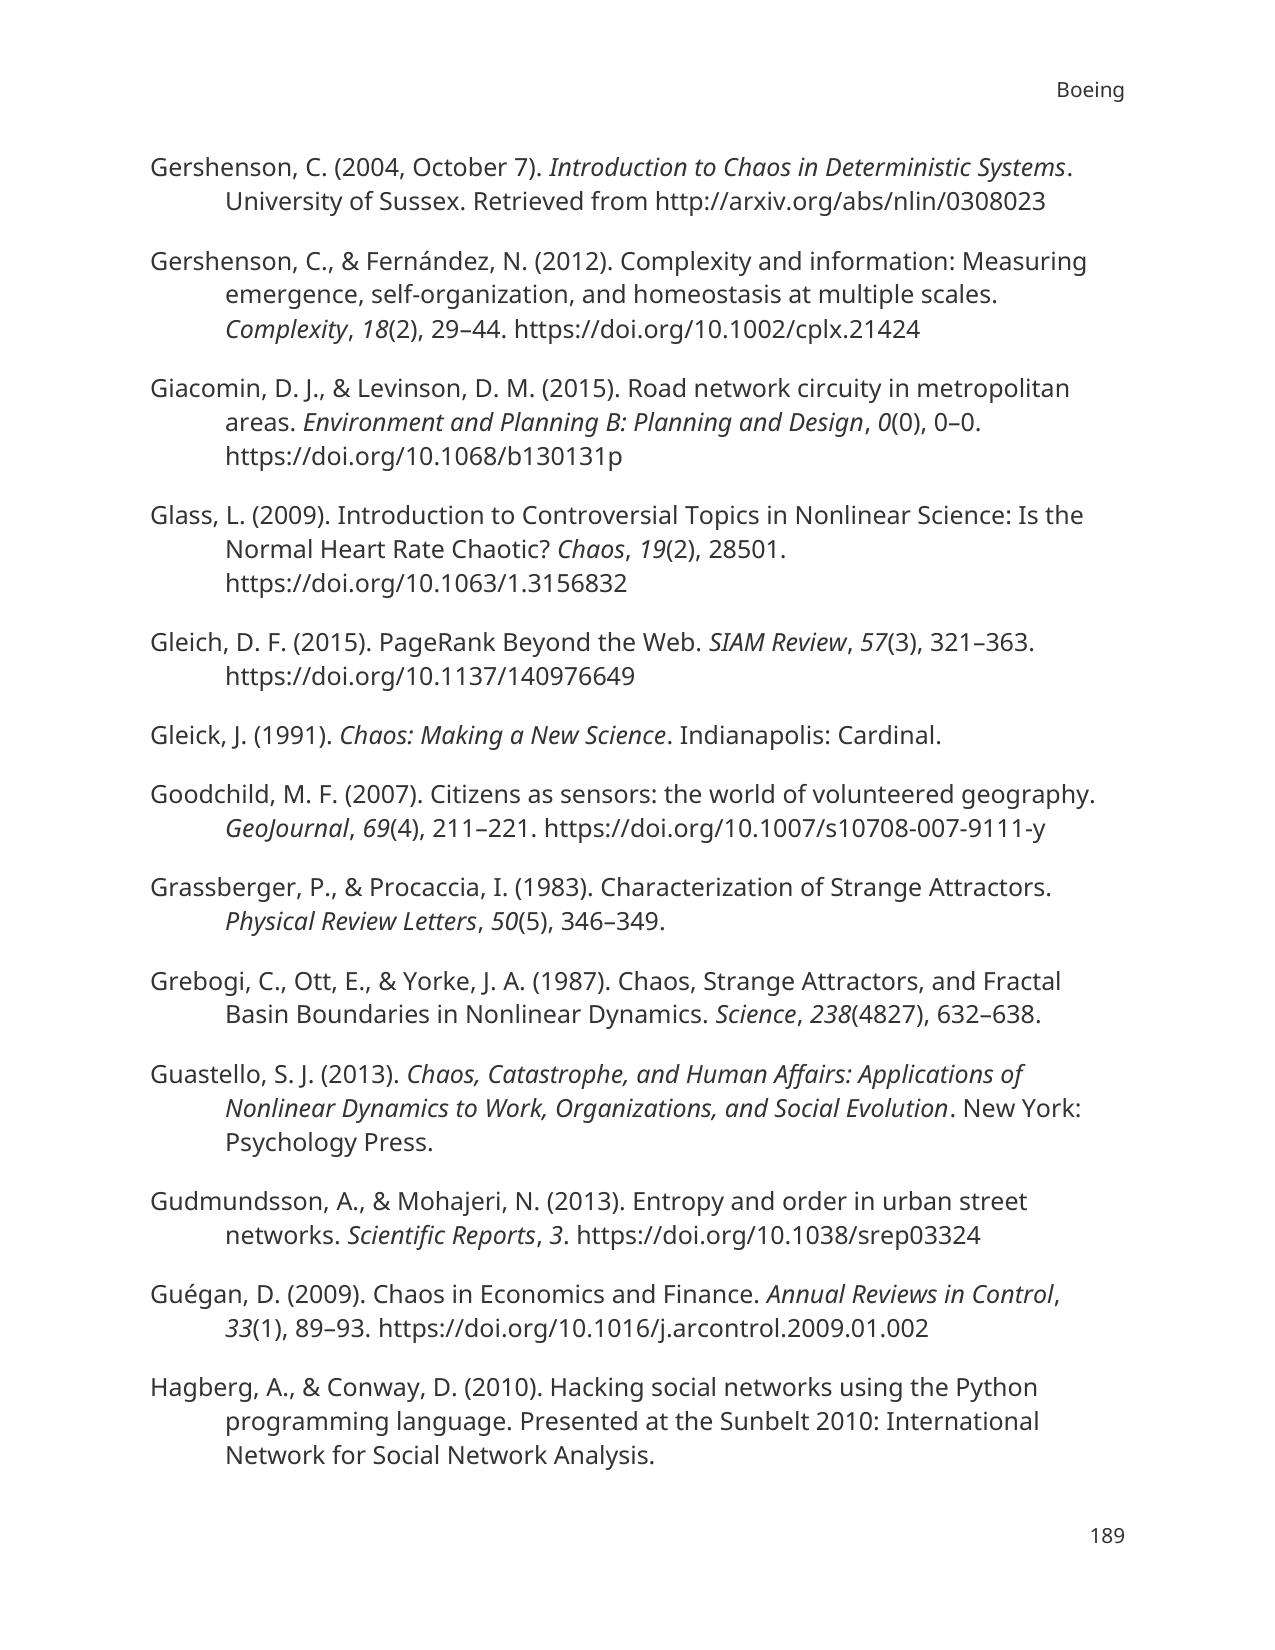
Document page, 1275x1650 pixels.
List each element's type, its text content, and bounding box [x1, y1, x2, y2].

text Grebogi, C., Ott, E., & Yorke, J. A. (1987). Chaos, Strange Attractors, and Fractal Basin Boundaries in Nonlinear Dynamics. Science, 238(4827), 632–638. [150, 963, 1125, 1031]
text Gudmundsson, A., & Mohajeri, N. (2013). Entropy and order in urban street networks. Scientific Reports, 3. https://doi.org/10.1038/srep03324 [150, 1183, 1125, 1252]
text Gleick, J. (1991). Chaos: Making a New Science. Indianapolis: Cardinal. [150, 718, 1125, 752]
text Guégan, D. (2009). Chaos in Economics and Finance. Annual Reviews in Control, 33(1), 89–93. https://doi.org/10.1016/j.arcontrol.2009.01.002 [150, 1277, 1125, 1345]
text Guastello, S. J. (2013). Chaos, Catastrophe, and Human Affairs: Applications of Nonlinear Dynamics to Work, Organizations, and Social Evolution. New York: Psychology Press. [150, 1056, 1125, 1158]
text Gleich, D. F. (2015). PageRank Beyond the Web. SIAM Review, 57(3), 321–363. https://doi.org/10.1137/140976649 [150, 625, 1125, 693]
text Grassberger, P., & Procaccia, I. (1983). Characterization of Strange Attractors. Physical Review Letters, 50(5), 346–349. [150, 870, 1125, 938]
text Giacomin, D. J., & Levinson, D. M. (2015). Road network circuity in metropolitan areas. Environment and Planning B: Planning and Design, 0(0), 0–0. https://doi.org/10.1068/b130131p [150, 370, 1125, 472]
text Goodchild, M. F. (2007). Citizens as sensors: the world of volunteered geography. GeoJournal, 69(4), 211–221. https://doi.org/10.1007/s10708-007-9111-y [150, 777, 1125, 845]
text Gershenson, C., & Fernández, N. (2012). Complexity and information: Measuring emergence, self-organization, and homeostasis at multiple scales. Complexity, 18(2), 29–44. https://doi.org/10.1002/cplx.21424 [150, 243, 1125, 345]
text Gershenson, C. (2004, October 7). Introduction to Chaos in Deterministic Systems. University of Sussex. Retrieved from http://arxiv.org/abs/nlin/0308023 [150, 150, 1125, 218]
text Hagberg, A., & Conway, D. (2010). Hacking social networks using the Python programming language. Presented at the Sunbelt 2010: International Network for Social Network Analysis. [150, 1370, 1125, 1472]
text Glass, L. (2009). Introduction to Controversial Topics in Nonlinear Science: Is the Normal Heart Rate Chaotic? Chaos, 19(2), 28501. https://doi.org/10.1063/1.3156832 [150, 497, 1125, 600]
